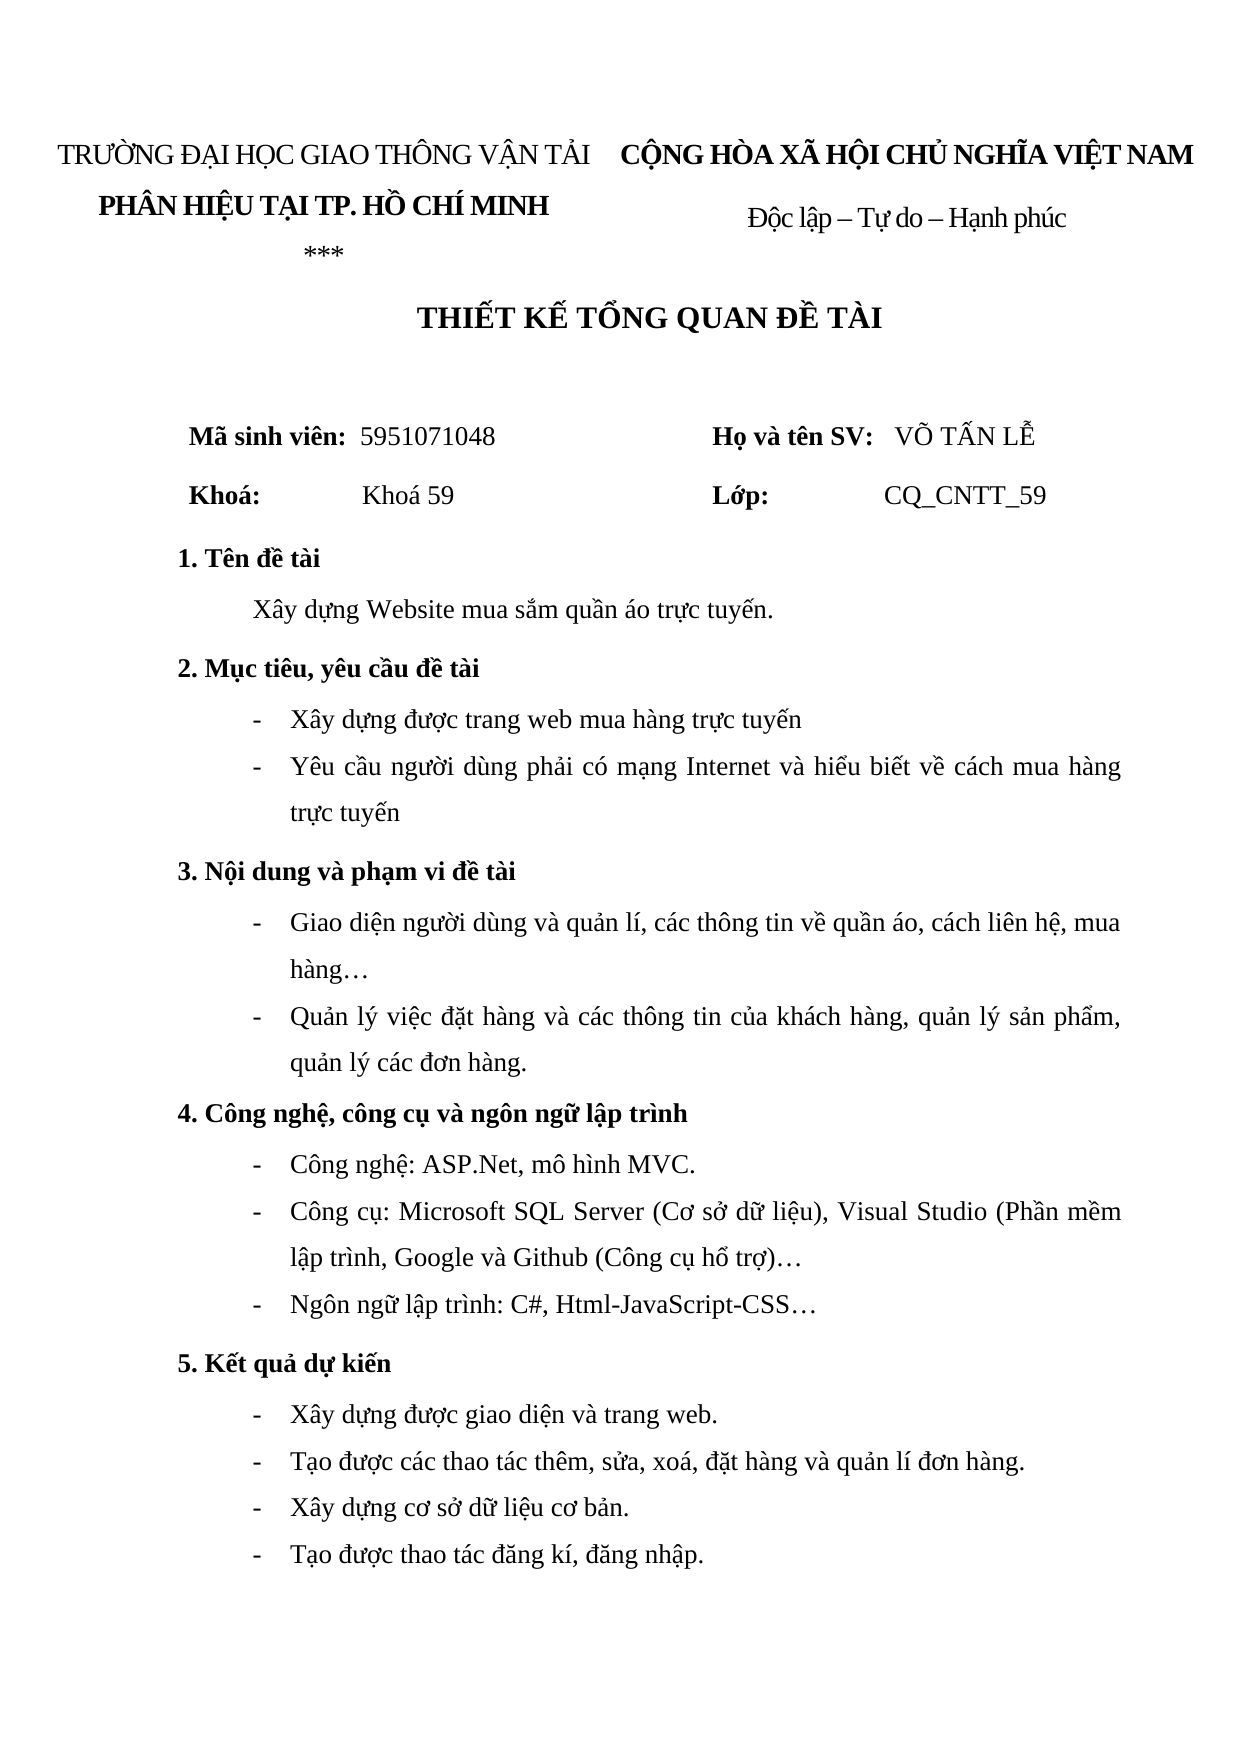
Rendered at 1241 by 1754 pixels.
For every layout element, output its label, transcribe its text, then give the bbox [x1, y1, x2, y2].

table_header TRƯỜNG ĐẠI HỌC GIAO THÔNG VẬN TẢI PHÂN HIỆU TẠI TP. HỒ CHÍ MINH *** [44, 137, 605, 287]
table_cell Khoá: Khoá 59 Lớp: CQ_CNTT_59 [177, 479, 1121, 538]
subtitle THIẾT KẾ TỔNG QUAN ĐỀ TÀI [177, 299, 1122, 335]
list Ngôn ngữ lập trình: C#, Html-JavaScript-CSS… [252, 1288, 1122, 1319]
list Tạo được thao tác đăng kí, đăng nhập. [252, 1538, 1122, 1569]
list Công cụ: Microsoft SQL Server (Cơ sở dữ liệu), Visual Studio (Phần mềm lập trình, Google và Github (Công cụ hổ trợ)… [252, 1194, 1122, 1272]
subtitle 1. Tên đề tài [177, 542, 1122, 573]
list Xây dựng được giao diện và trang web. [252, 1398, 1122, 1429]
subtitle 2. Mục tiêu, yêu cầu đề tài [177, 652, 1122, 683]
subtitle 3. Nội dung và phạm vi đề tài [177, 855, 1122, 887]
list Yêu cầu người dùng phải có mạng Internet và hiểu biết về cách mua hàng trực tuyến [252, 749, 1122, 827]
list Xây dựng được trang web mua hàng trực tuyến [252, 703, 1122, 734]
list Xây dựng cơ sở dữ liệu cơ bản. [252, 1491, 1122, 1522]
list Quản lý việc đặt hàng và các thông tin của khách hàng, quản lý sản phẩm, quản lý các đơn hàng. [252, 999, 1122, 1077]
text Xây dựng Website mua sắm quần áo trực tuyến. [177, 593, 1122, 624]
list Công nghệ: ASP.Net, mô hình MVC. [252, 1148, 1122, 1179]
subtitle 5. Kết quả dự kiến [177, 1347, 1122, 1378]
subtitle 4. Công nghệ, công cụ và ngôn ngữ lập trình [177, 1097, 1122, 1128]
table_header CỘNG HÒA XÃ HỘI CHỦ NGHĨA VIỆT NAM Độc lập – Tự do – Hạnh phúc [605, 137, 1210, 287]
list Giao diện người dùng và quản lí, các thông tin về quần áo, cách liên hệ, mua hàng… [252, 906, 1122, 984]
list Tạo được các thao tác thêm, sửa, xoá, đặt hàng và quản lí đơn hàng. [252, 1444, 1122, 1476]
table_header Mã sinh viên: 5951071048 Họ và tên SV: VÕ TẤN LỄ [177, 420, 1121, 479]
